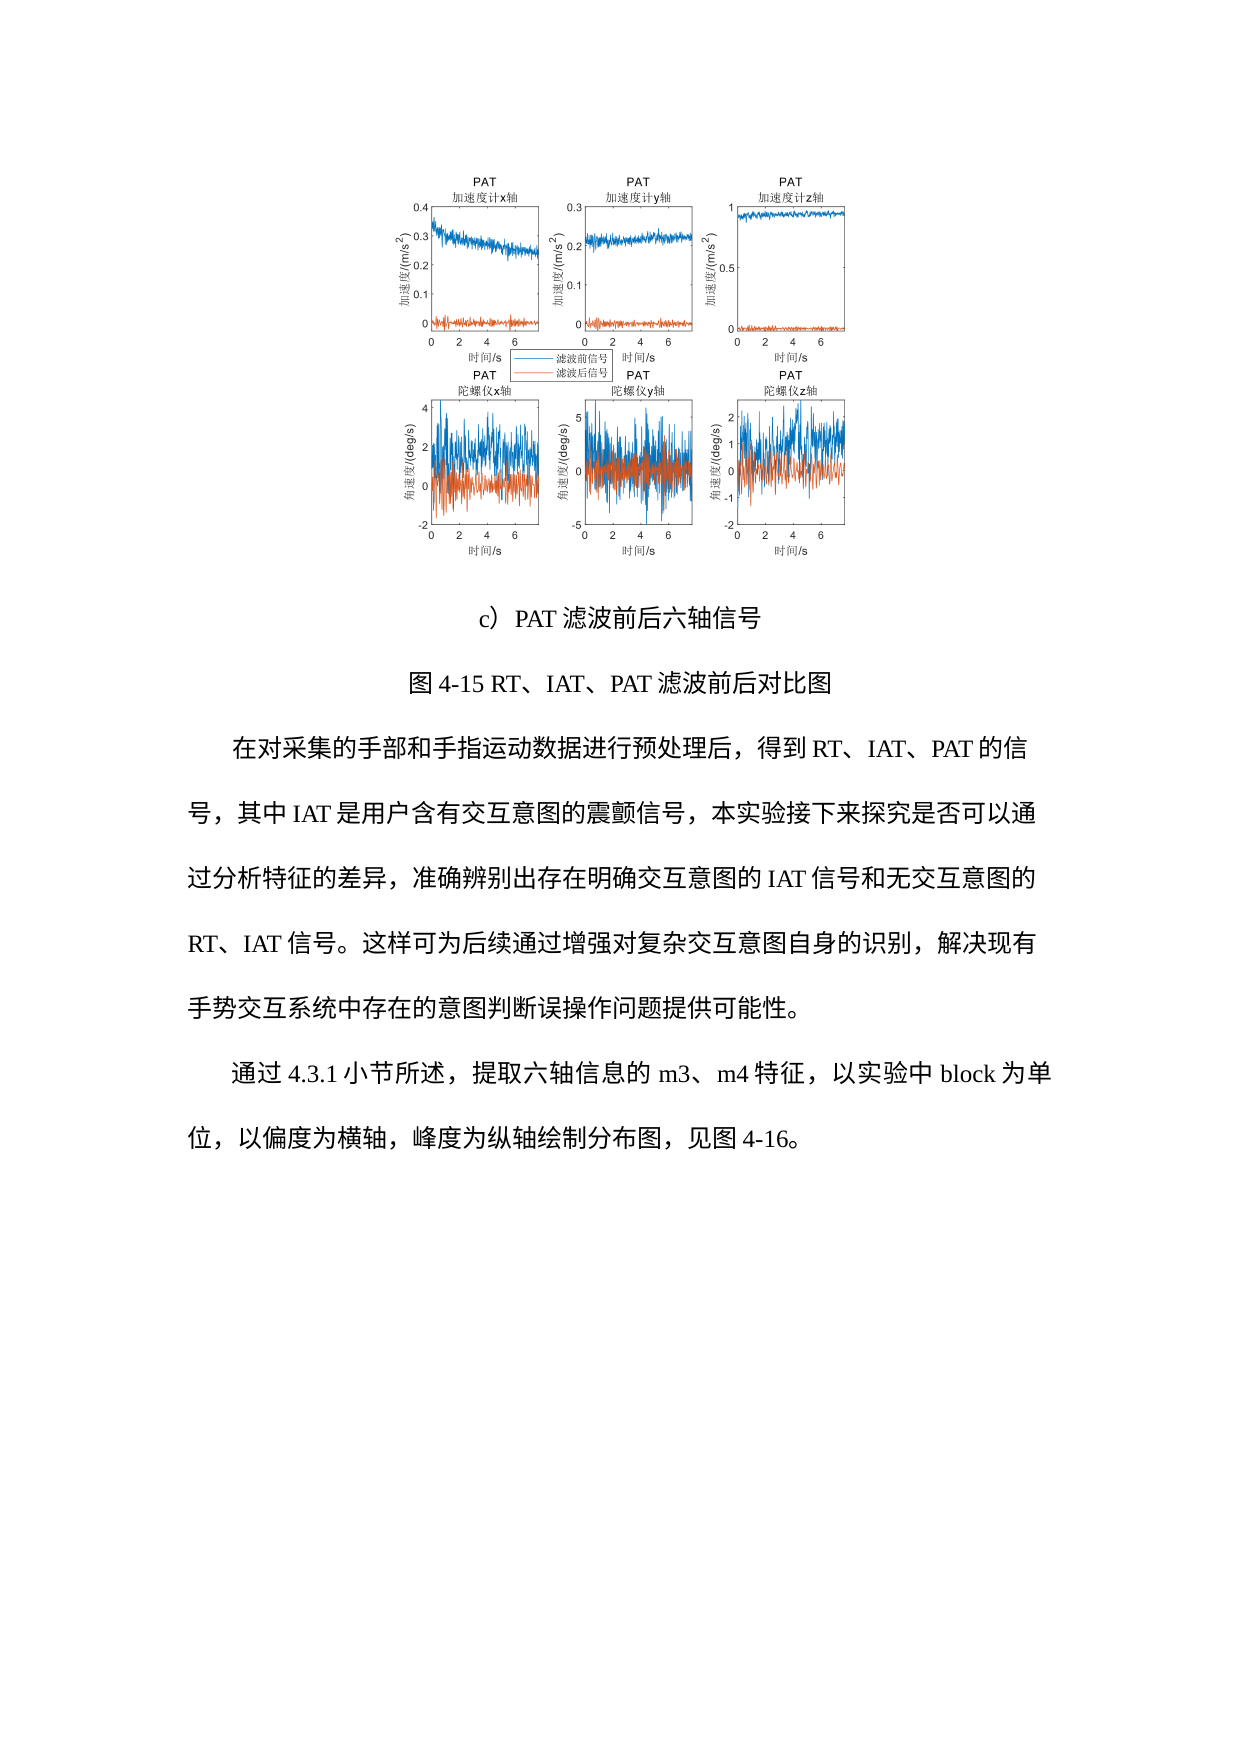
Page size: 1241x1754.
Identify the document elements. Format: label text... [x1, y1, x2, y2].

text 通过4.3.1小节所述，提取六轴信息的m3、m4特征，以实验中block为单位，以偏度为横轴，峰度为纵轴绘制分布图，见图4-16。 [187, 1039, 1053, 1169]
text 在对采集的手部和手指运动数据进行预处理后，得到RT、IAT、PAT的信号，其中IAT是用户含有交互意图的震颤信号，本实验接下来探究是否可以通过分析特征的差异，准确辨别出存在明确交互意图的IAT信号和无交互意图的RT、IAT信号。这样可为后续通过增强对复杂交互意图自身的识别，解决现有手势交互系统中存在的意图判断误操作问题提供可能性。 [187, 714, 1053, 1039]
picture [393, 162, 847, 569]
text c）PAT滤波前后六轴信号 [187, 584, 1053, 649]
text 图4-15 RT、IAT、PAT滤波前后对比图 [187, 649, 1053, 714]
